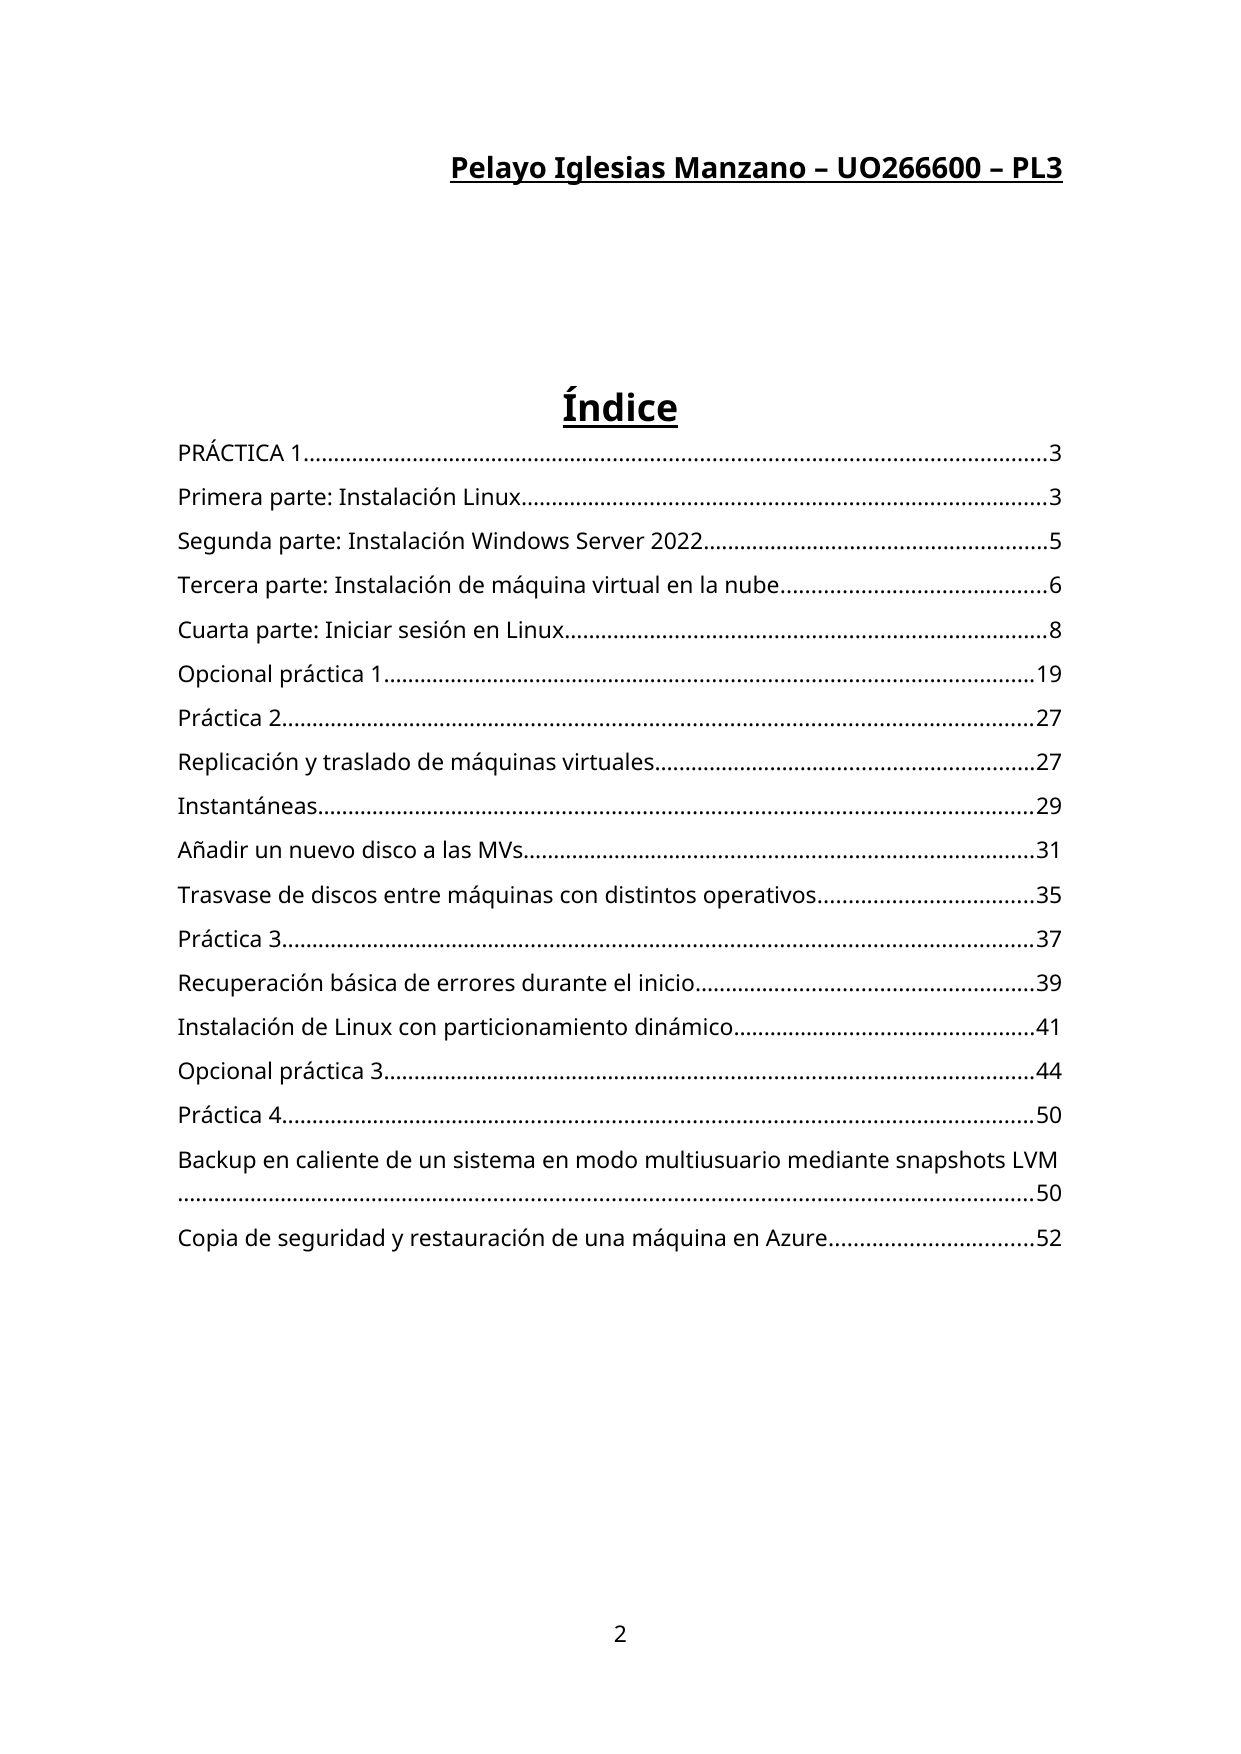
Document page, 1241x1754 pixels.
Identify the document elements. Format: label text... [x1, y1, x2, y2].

text Pelayo Iglesias Manzano – UO266600 – PL3 [177, 148, 1063, 187]
